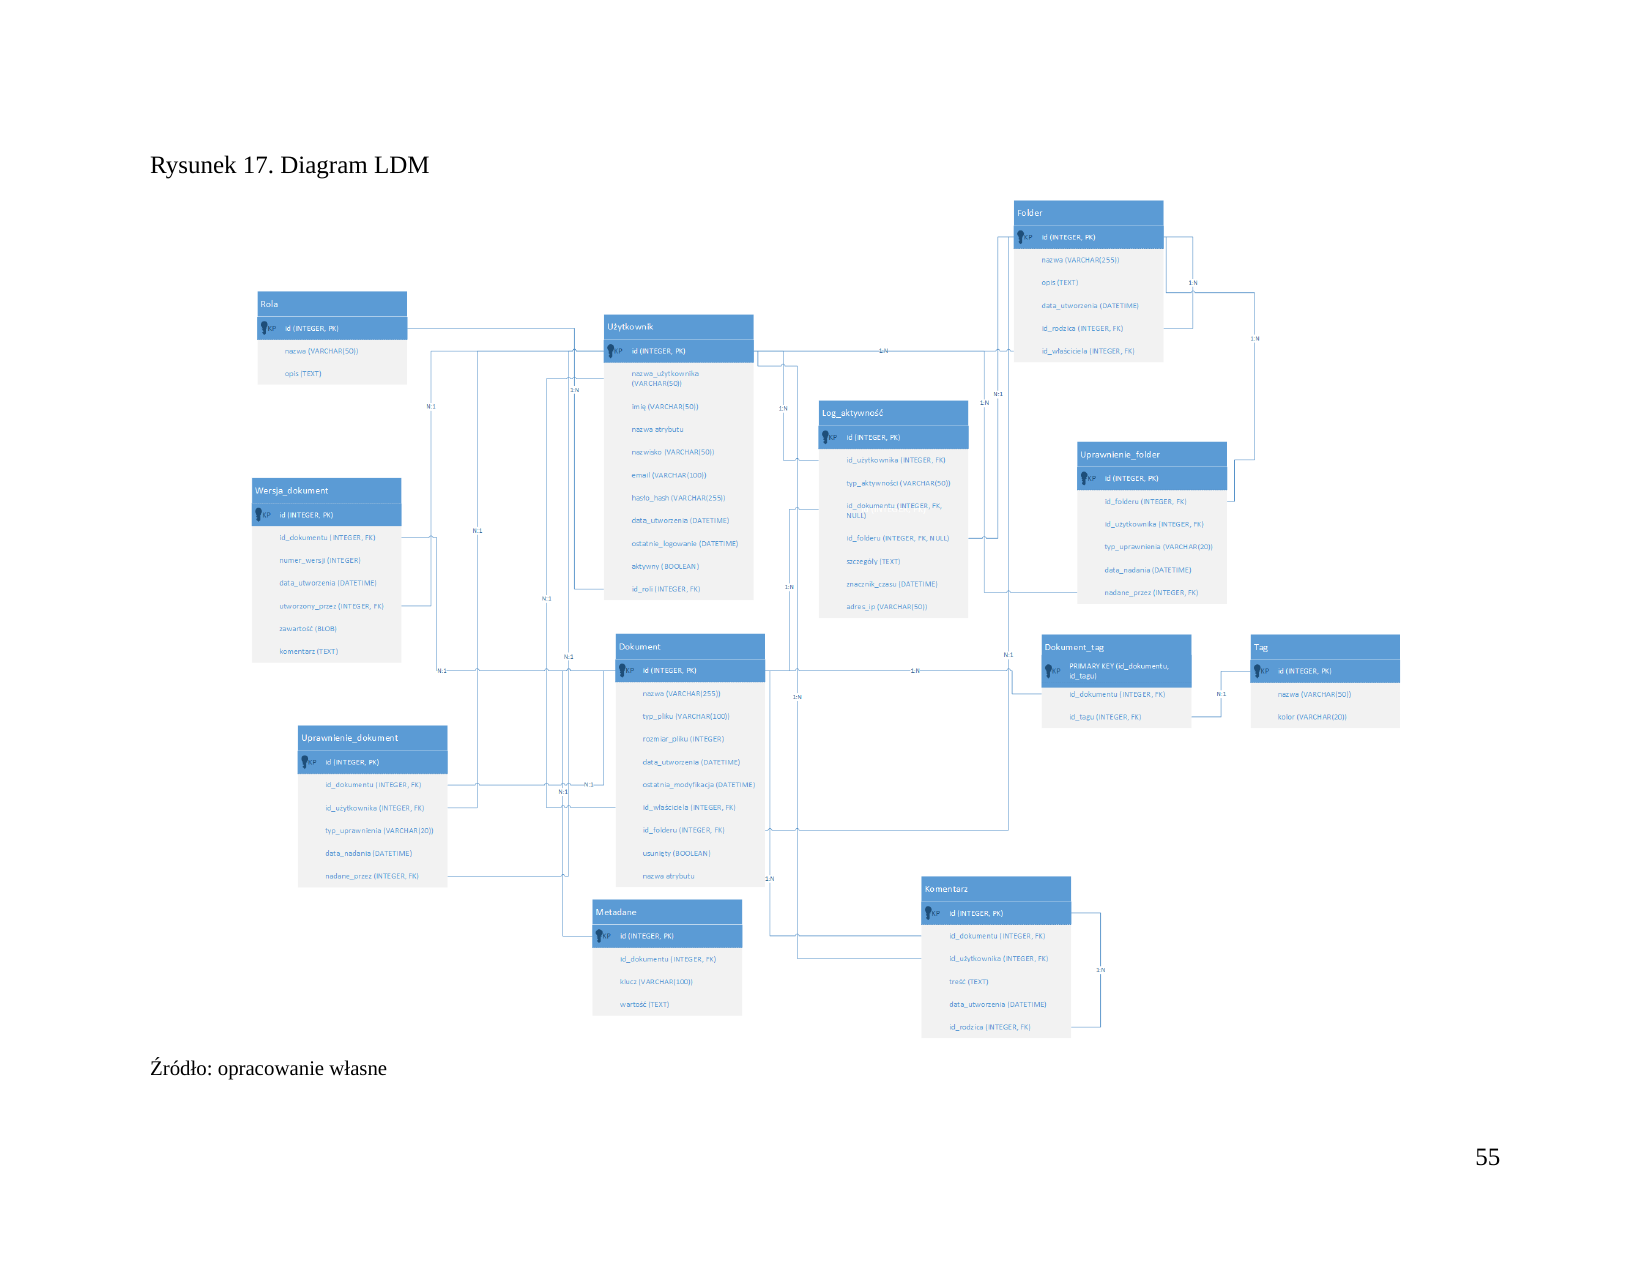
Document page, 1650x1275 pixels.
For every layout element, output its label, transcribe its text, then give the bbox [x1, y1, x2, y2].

text Źródło: opracowanie własne [150, 1055, 1500, 1079]
picture [249, 199, 1401, 1039]
